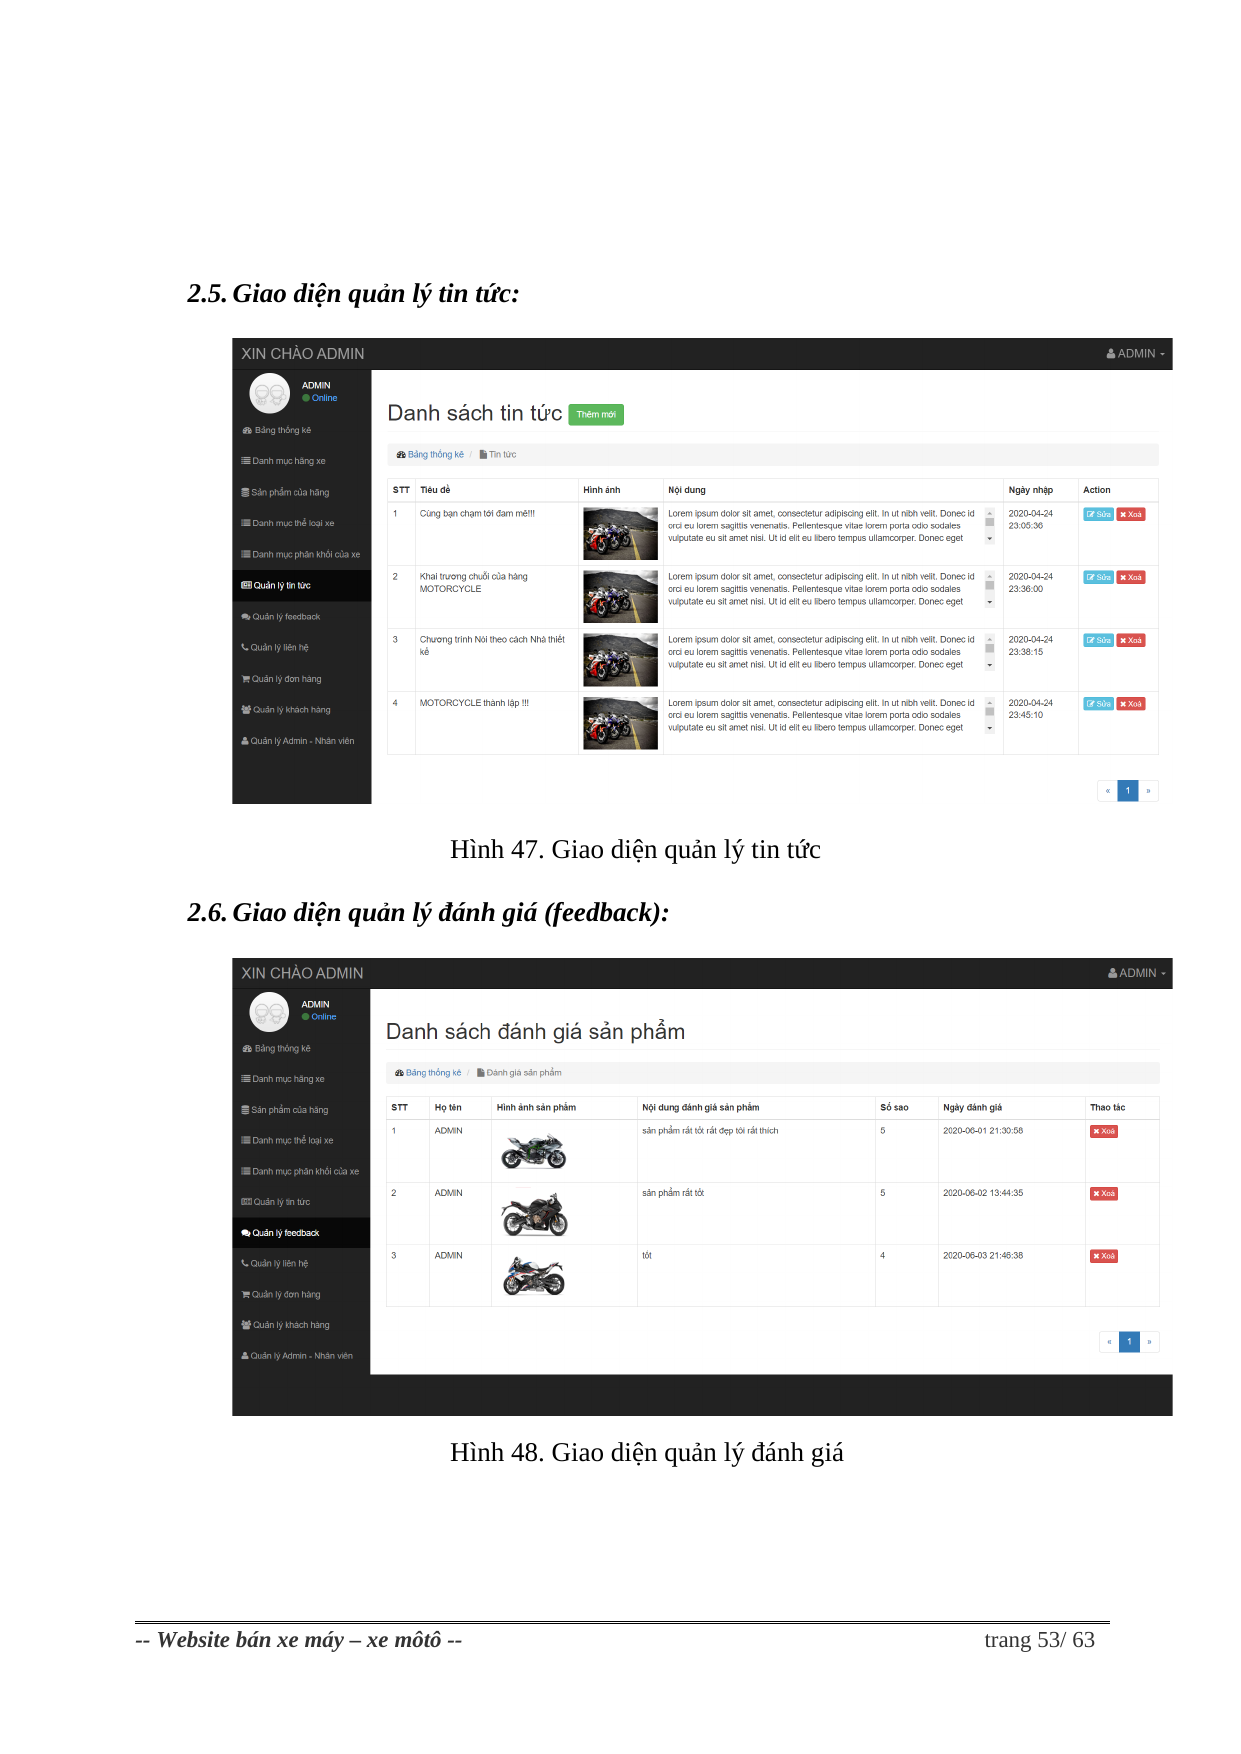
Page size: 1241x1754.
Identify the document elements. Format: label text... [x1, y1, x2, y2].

list Giao diện quản lý đánh giá (feedback): [187, 896, 1090, 928]
picture [232, 958, 1173, 1416]
picture [232, 338, 1173, 804]
list Giao diện quản lý tin tức: [187, 277, 1090, 308]
text Hình 47. Giao diện quản lý tin tức [450, 833, 1090, 864]
list Hình 48. Giao diện quản lý đánh giá [450, 1437, 1090, 1468]
